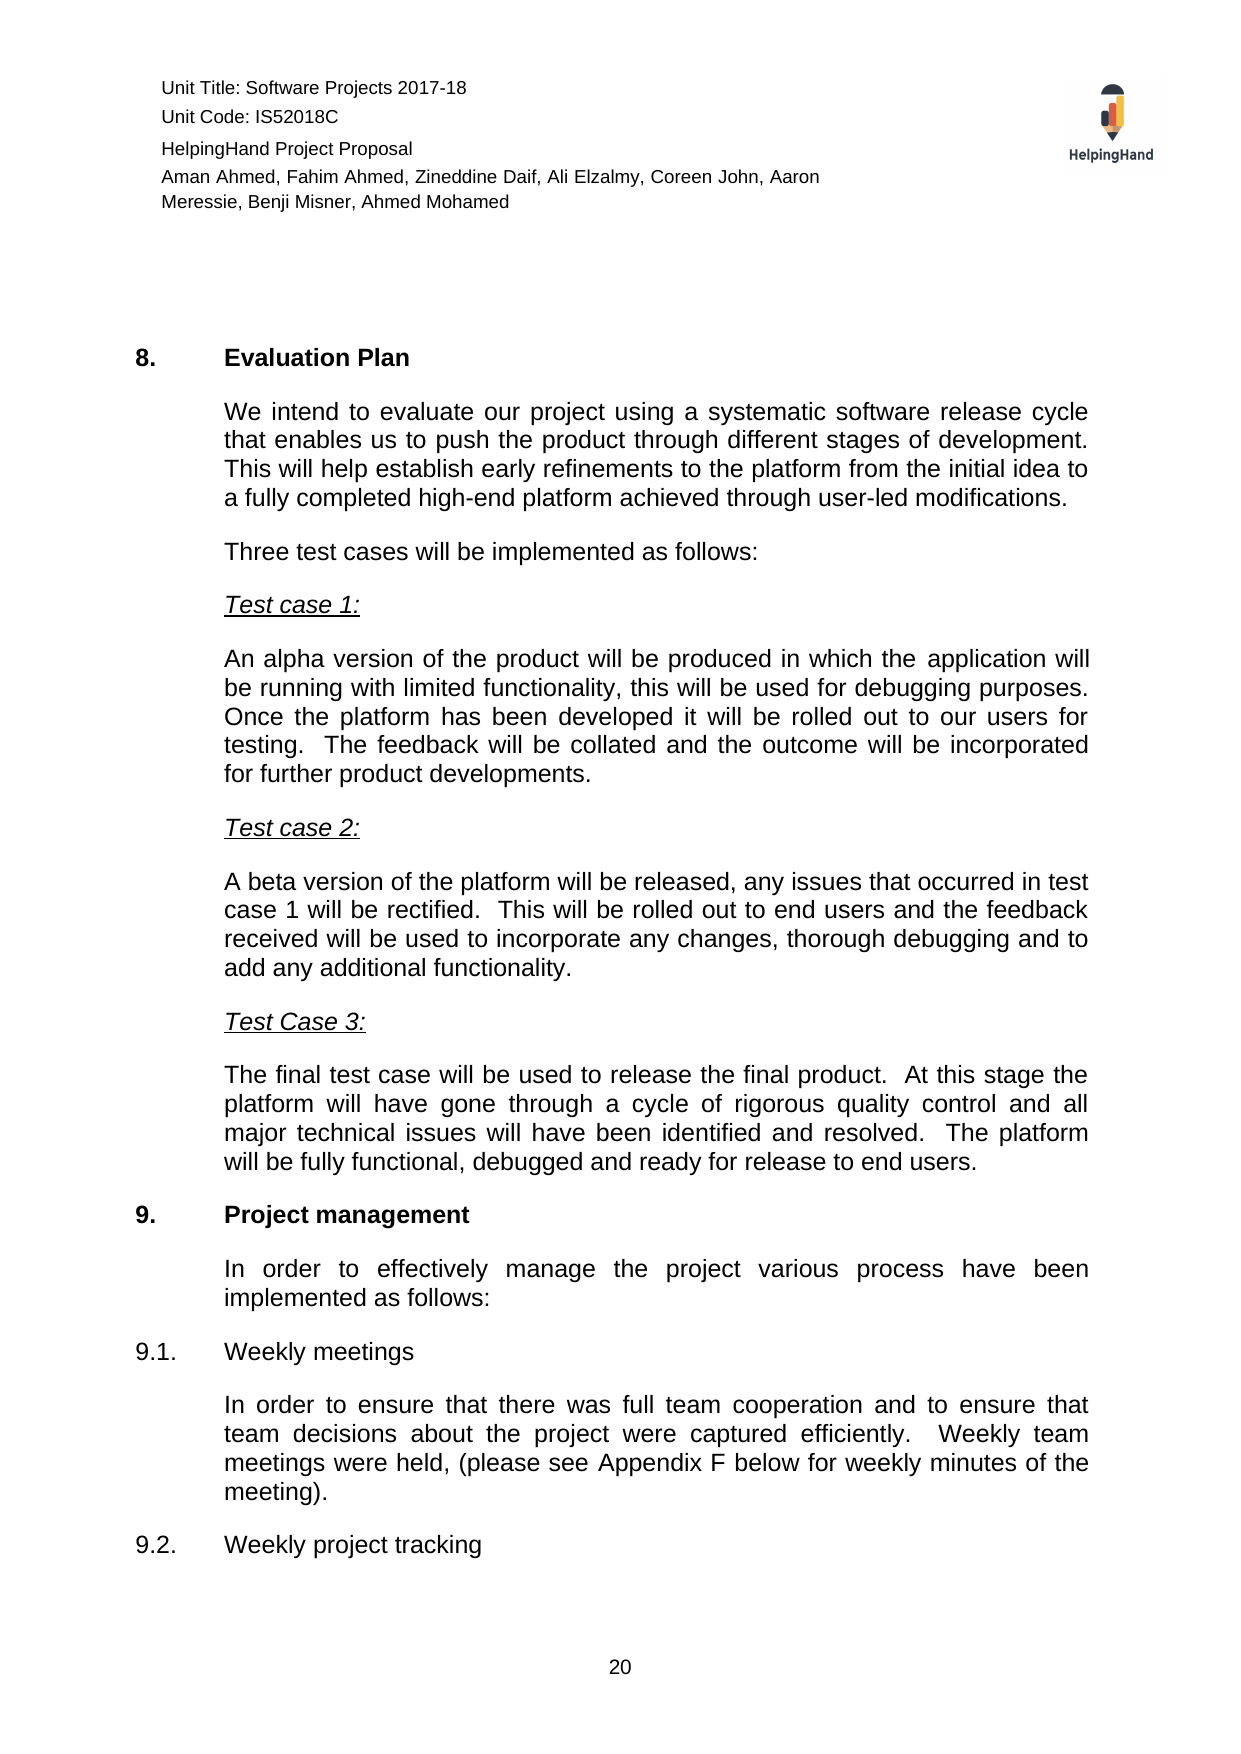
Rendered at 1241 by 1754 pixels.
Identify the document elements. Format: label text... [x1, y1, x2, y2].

text We intend to evaluate our project using a systematic software release cycle that enables us to push the product through different stages of development. This will help establish early refinements to the platform from the initial idea to a fully completed high-end platform achieved through user-led modifications. [224, 397, 1090, 512]
text Test case 1: [224, 590, 1090, 619]
text Test case 2: [224, 813, 1090, 842]
text In order to effectively manage the project various process have been implemented as follows: [224, 1254, 1090, 1312]
subtitle Weekly meetings [135, 1337, 1090, 1365]
text A beta version of the platform will be released, any issues that occurred in test case 1 will be rectified. This will be rolled out to end users and the feedback received will be used to incorporate any changes, thorough debugging and to add any additional functionality. [224, 867, 1090, 982]
subtitle Project management [135, 1200, 1090, 1229]
subtitle Weekly project tracking [135, 1530, 1090, 1559]
text The final test case will be used to release the final product. At this stage the platform will have gone through a cycle of rigorous quality control and all major technical issues will have been identified and resolved. The platform will be fully functional, debugged and ready for release to end users. [224, 1060, 1090, 1175]
text An alpha version of the product will be produced in which the application will be running with limited functionality, this will be used for debugging purposes. Once the platform has been developed it will be rolled out to our users for testing. The feedback will be collated and the outcome will be incorporated for further product developments. [224, 644, 1090, 788]
subtitle Evaluation Plan [135, 343, 1090, 372]
text Three test cases will be implemented as follows: [224, 537, 1090, 565]
picture [1057, 73, 1166, 180]
text In order to ensure that there was full team cooperation and to ensure that team decisions about the project were captured efficiently. Weekly team meetings were held, (please see Appendix F below for weekly minutes of the meeting). [224, 1390, 1090, 1505]
text Test Case 3: [224, 1007, 1090, 1035]
